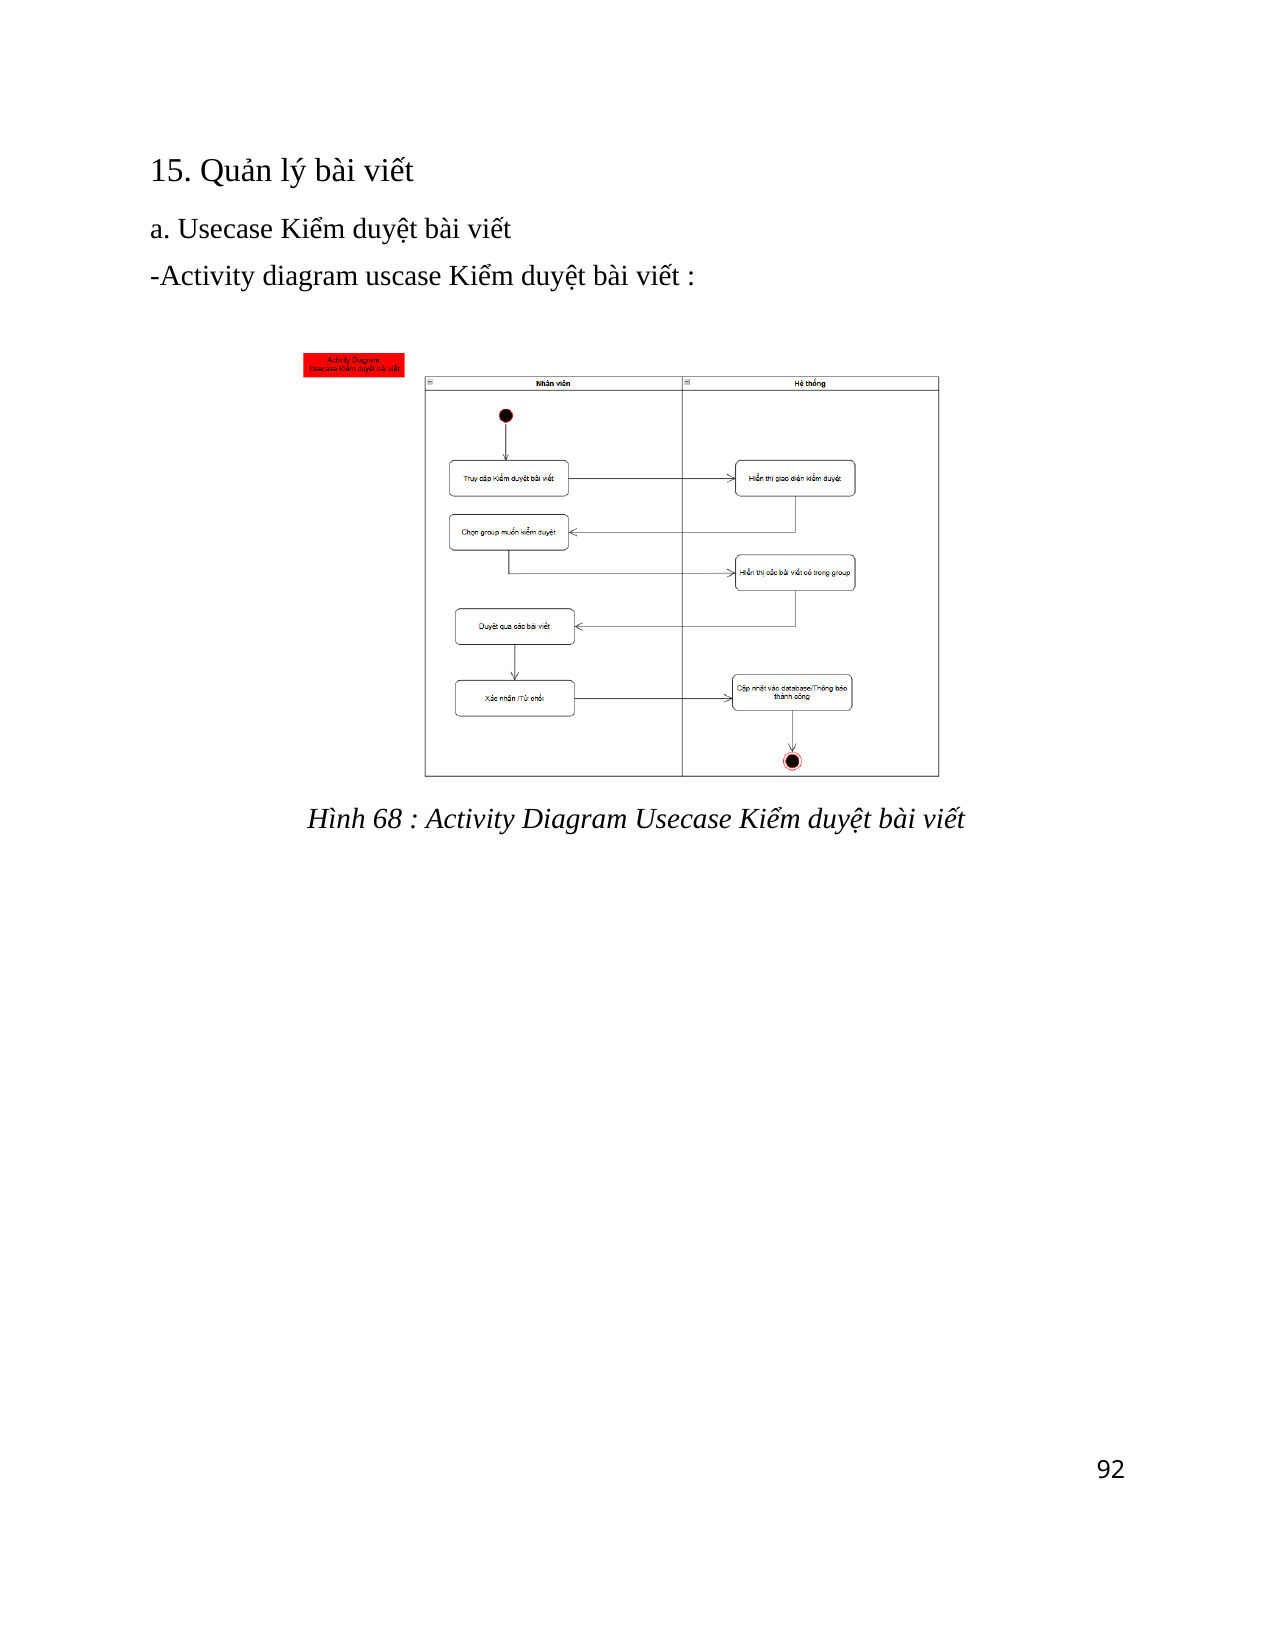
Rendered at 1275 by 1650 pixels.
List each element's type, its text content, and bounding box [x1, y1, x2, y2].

subtitle 15. Quản lý bài viết [150, 150, 1125, 188]
text -Activity diagram uscase Kiểm duyệt bài viết : [150, 258, 1125, 291]
picture [300, 351, 945, 780]
text Hình 68 : Activity Diagram Usecase Kiểm duyệt bài viết [150, 801, 1125, 834]
subtitle a. Usecase Kiểm duyệt bài viết [150, 211, 1125, 244]
